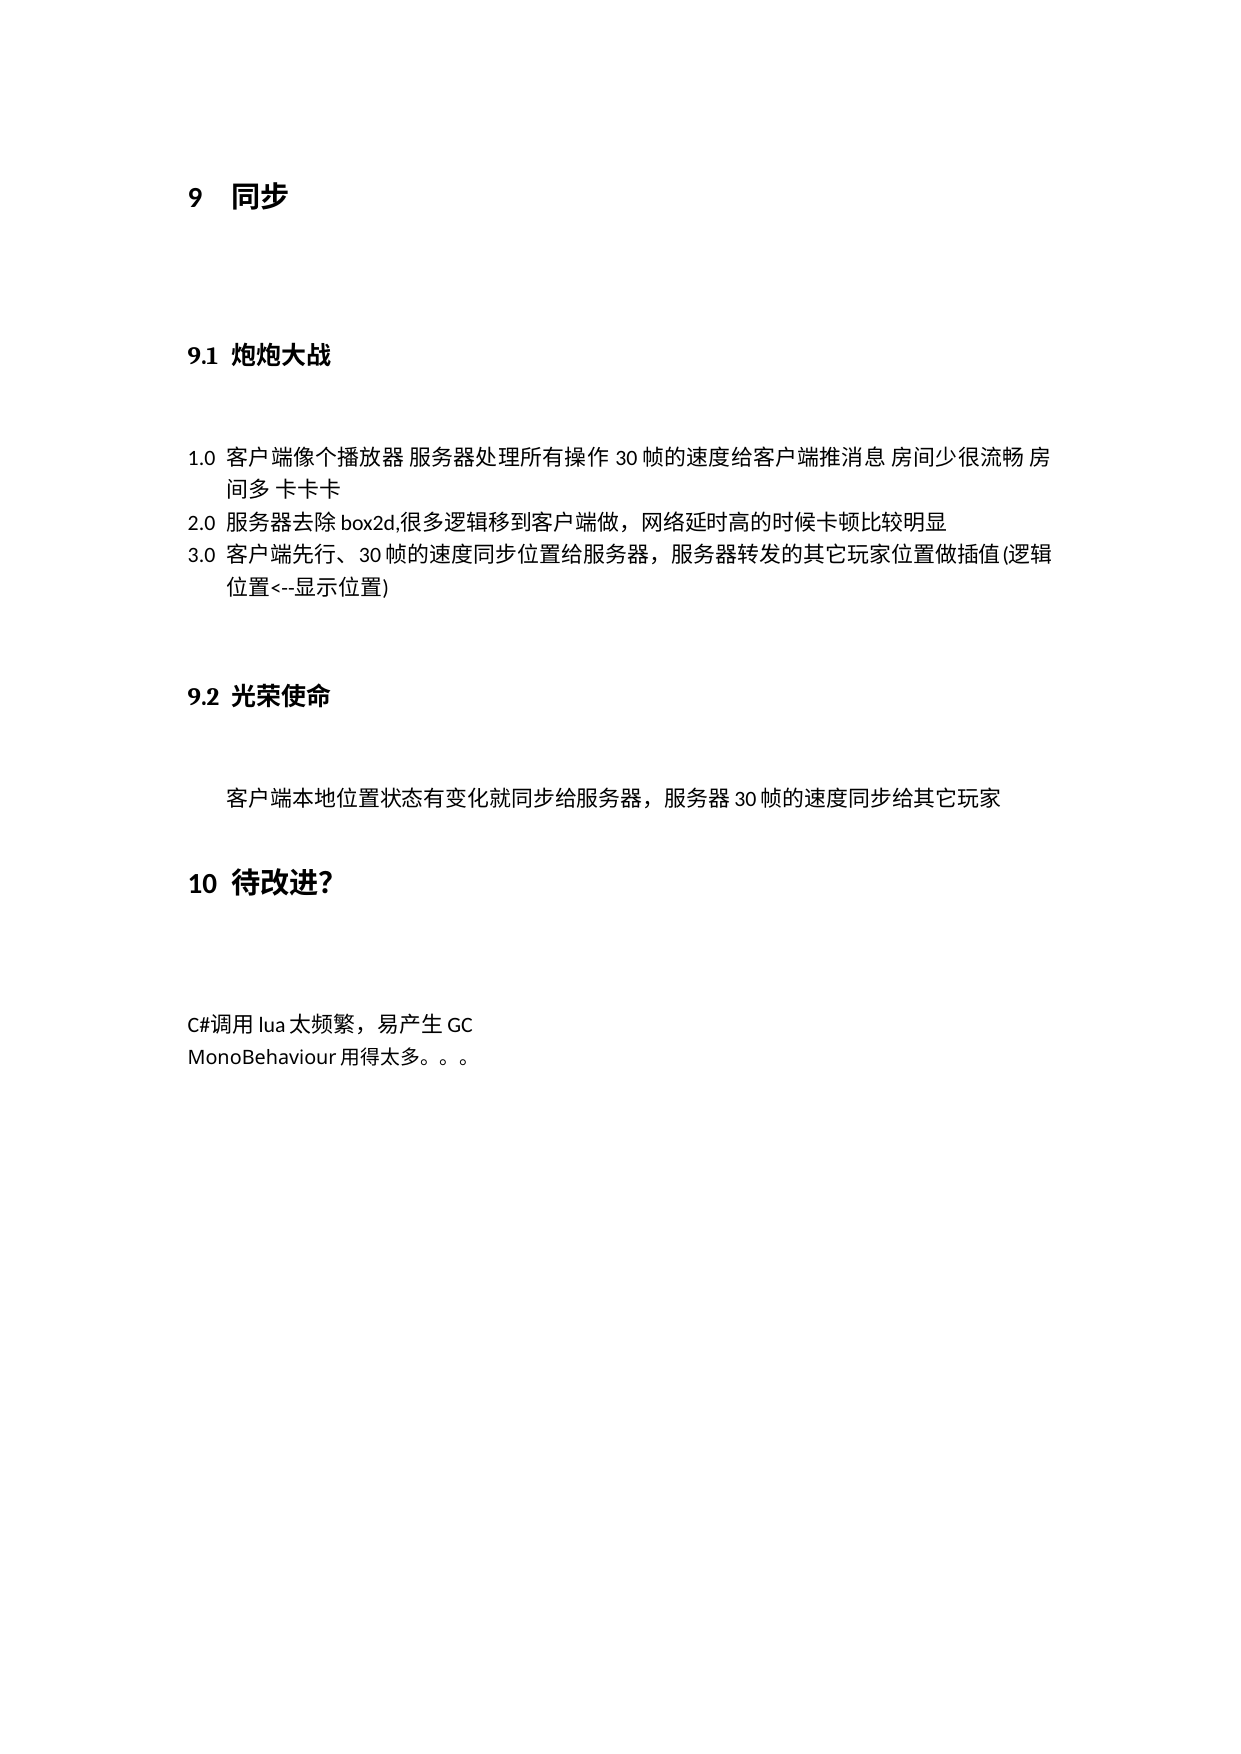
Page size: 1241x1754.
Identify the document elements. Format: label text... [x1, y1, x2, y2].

subtitle 待改进？ [187, 848, 1053, 913]
list 客户端像个播放器 服务器处理所有操作 30帧的速度给客户端推消息 房间少很流畅 房间多 卡卡卡 [187, 439, 1053, 504]
subtitle 光荣使命 [187, 662, 1053, 727]
list 客户端本地位置状态有变化就同步给服务器，服务器30帧的速度同步给其它玩家 [227, 780, 1053, 813]
text MonoBehaviour用得太多。。。 [187, 1039, 1053, 1072]
text C#调用lua太频繁，易产生GC [187, 1007, 1053, 1039]
list 服务器去除box2d,很多逻辑移到客户端做，网络延时高的时候卡顿比较明显 [187, 504, 1053, 537]
list 客户端先行、30帧的速度同步位置给服务器，服务器转发的其它玩家位置做插值(逻辑位置<--显示位置) [187, 537, 1053, 602]
subtitle 炮炮大战 [187, 321, 1053, 386]
subtitle 同步 [187, 162, 1053, 227]
